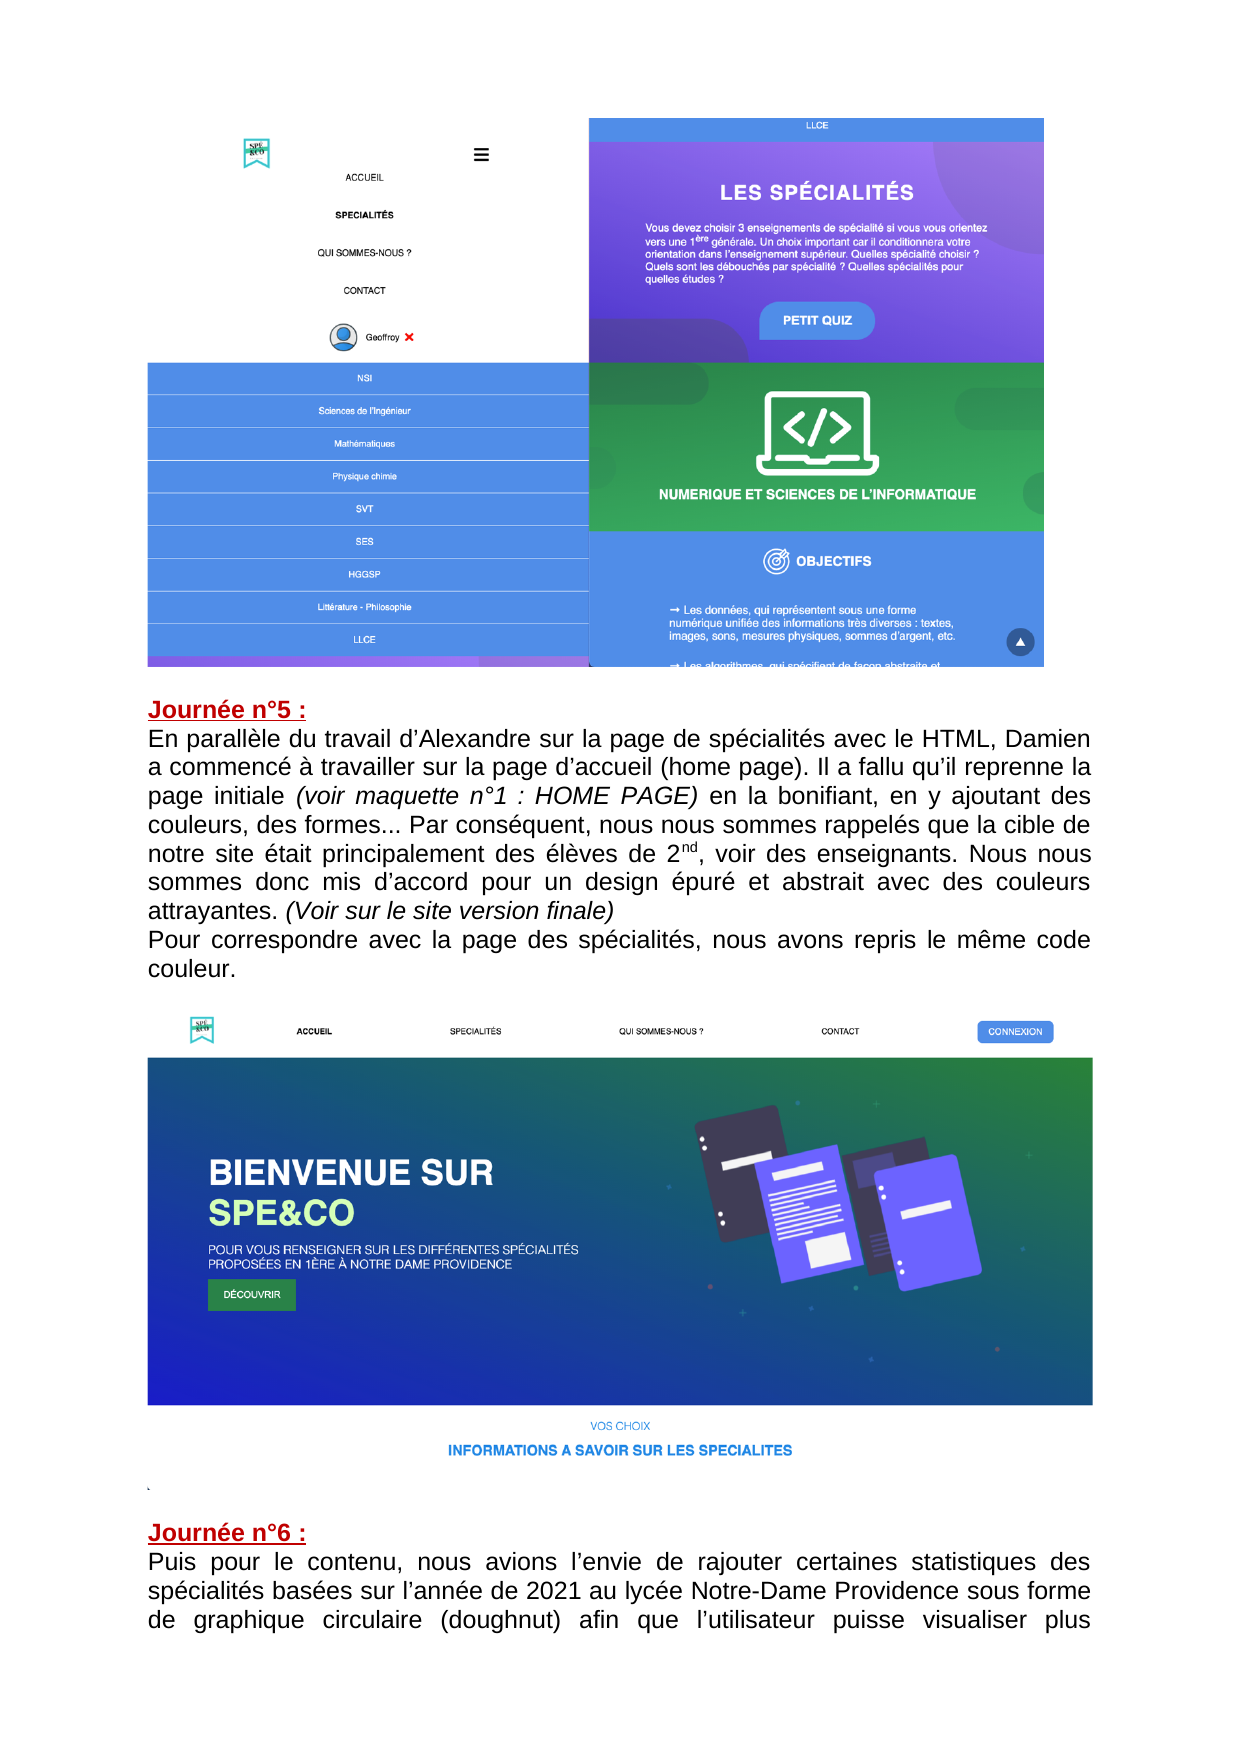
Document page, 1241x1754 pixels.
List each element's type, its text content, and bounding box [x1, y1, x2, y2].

text Journée n°6 : [148, 1518, 1092, 1547]
picture [147, 118, 1044, 667]
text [148, 1547, 1092, 1633]
text Pour correspondre avec la page des spécialités, nous avons repris le même code couleur. [148, 925, 1092, 982]
picture [147, 1011, 1093, 1490]
text Journée n°5 : [148, 695, 1092, 724]
text En parallèle du travail d’Alexandre sur la page de spécialités avec le HTML, Damien a commencé à travailler sur la page d’accueil (home page). Il a fallu qu’il reprenne la page initiale (voir maquette n°1 : HOME PAGE) en la bonifiant, en y ajoutant des couleurs, des formes... Par conséquent, nous nous sommes rappelés que la cible de notre site était principalement des élèves de 2nd, voir des enseignants. Nous nous sommes donc mis d’accord pour un design épuré et abstrait avec des couleurs attrayantes. (Voir sur le site version finale) [148, 724, 1092, 925]
